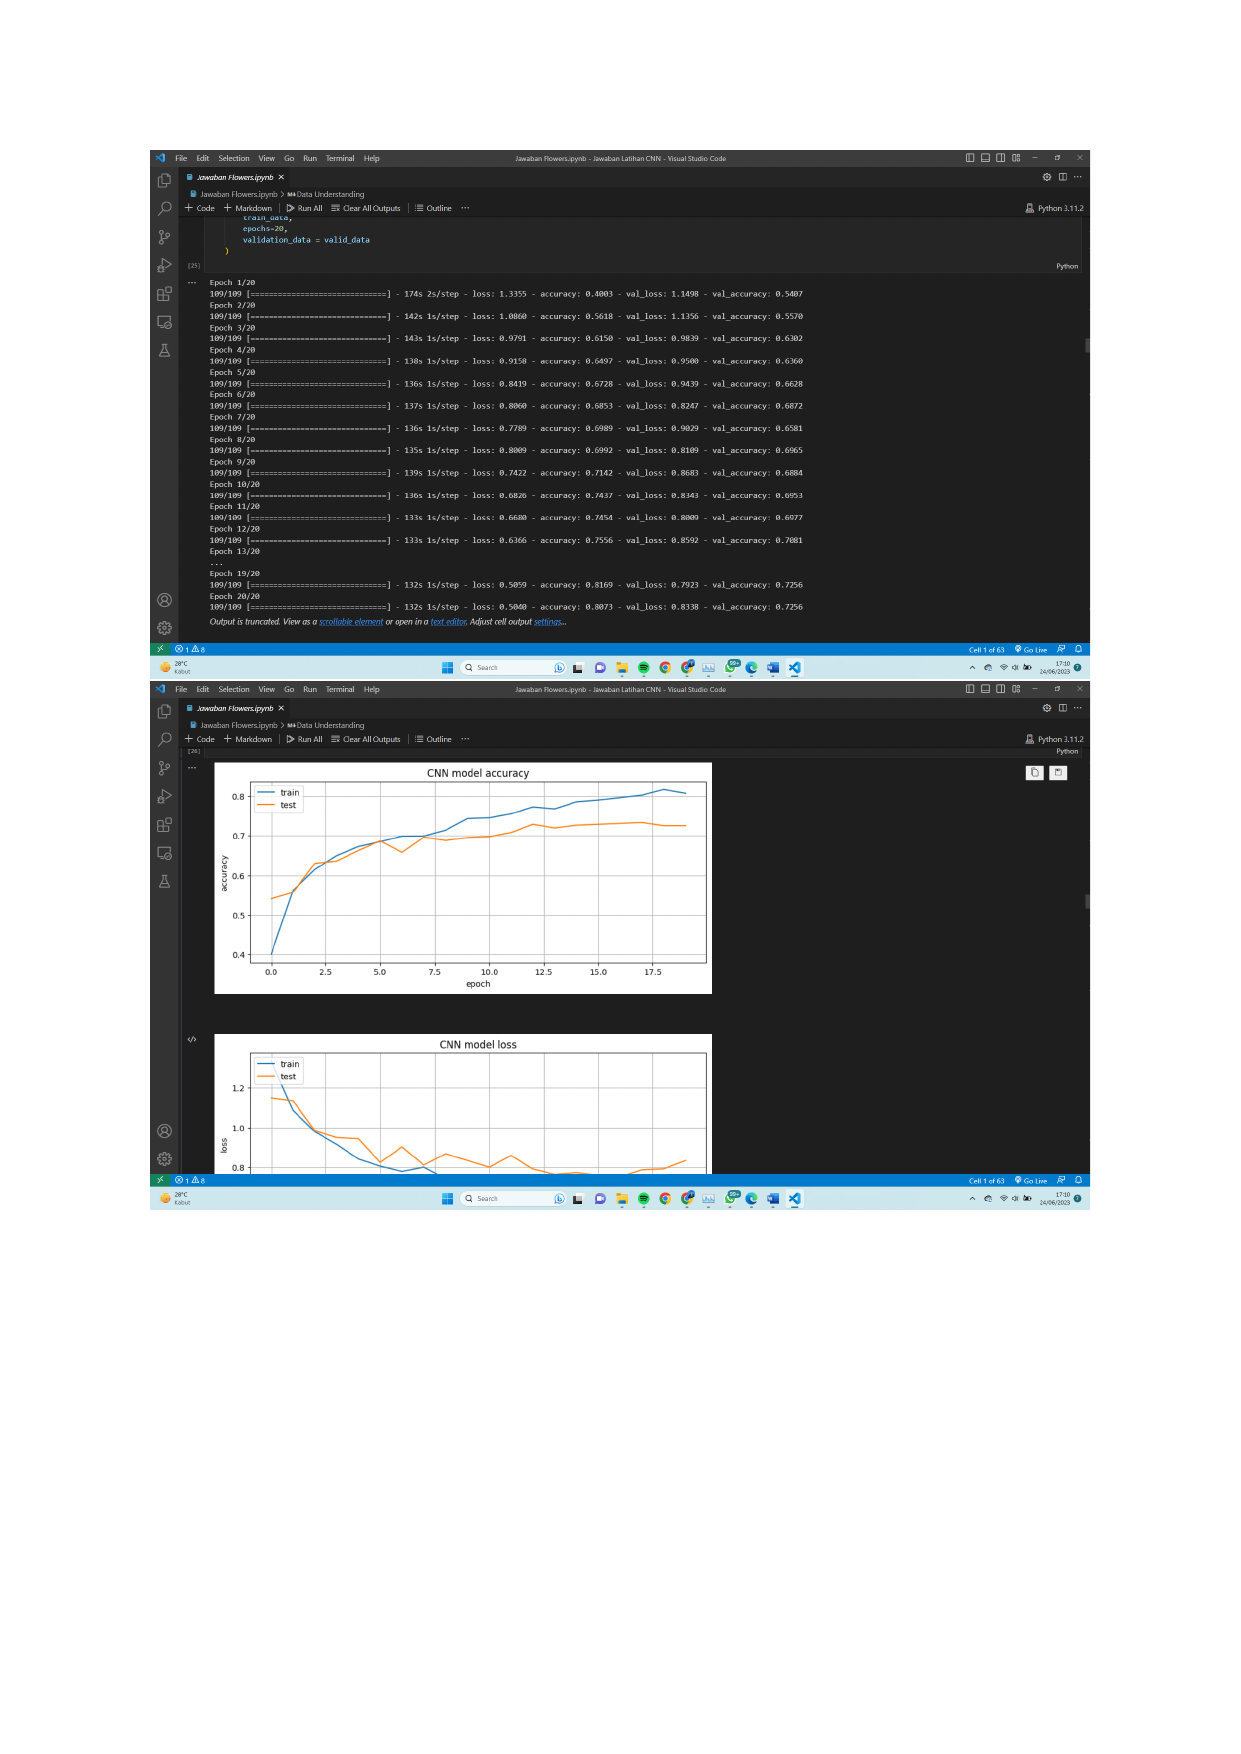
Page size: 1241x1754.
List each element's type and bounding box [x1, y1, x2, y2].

picture [150, 150, 1091, 679]
picture [150, 681, 1091, 1210]
